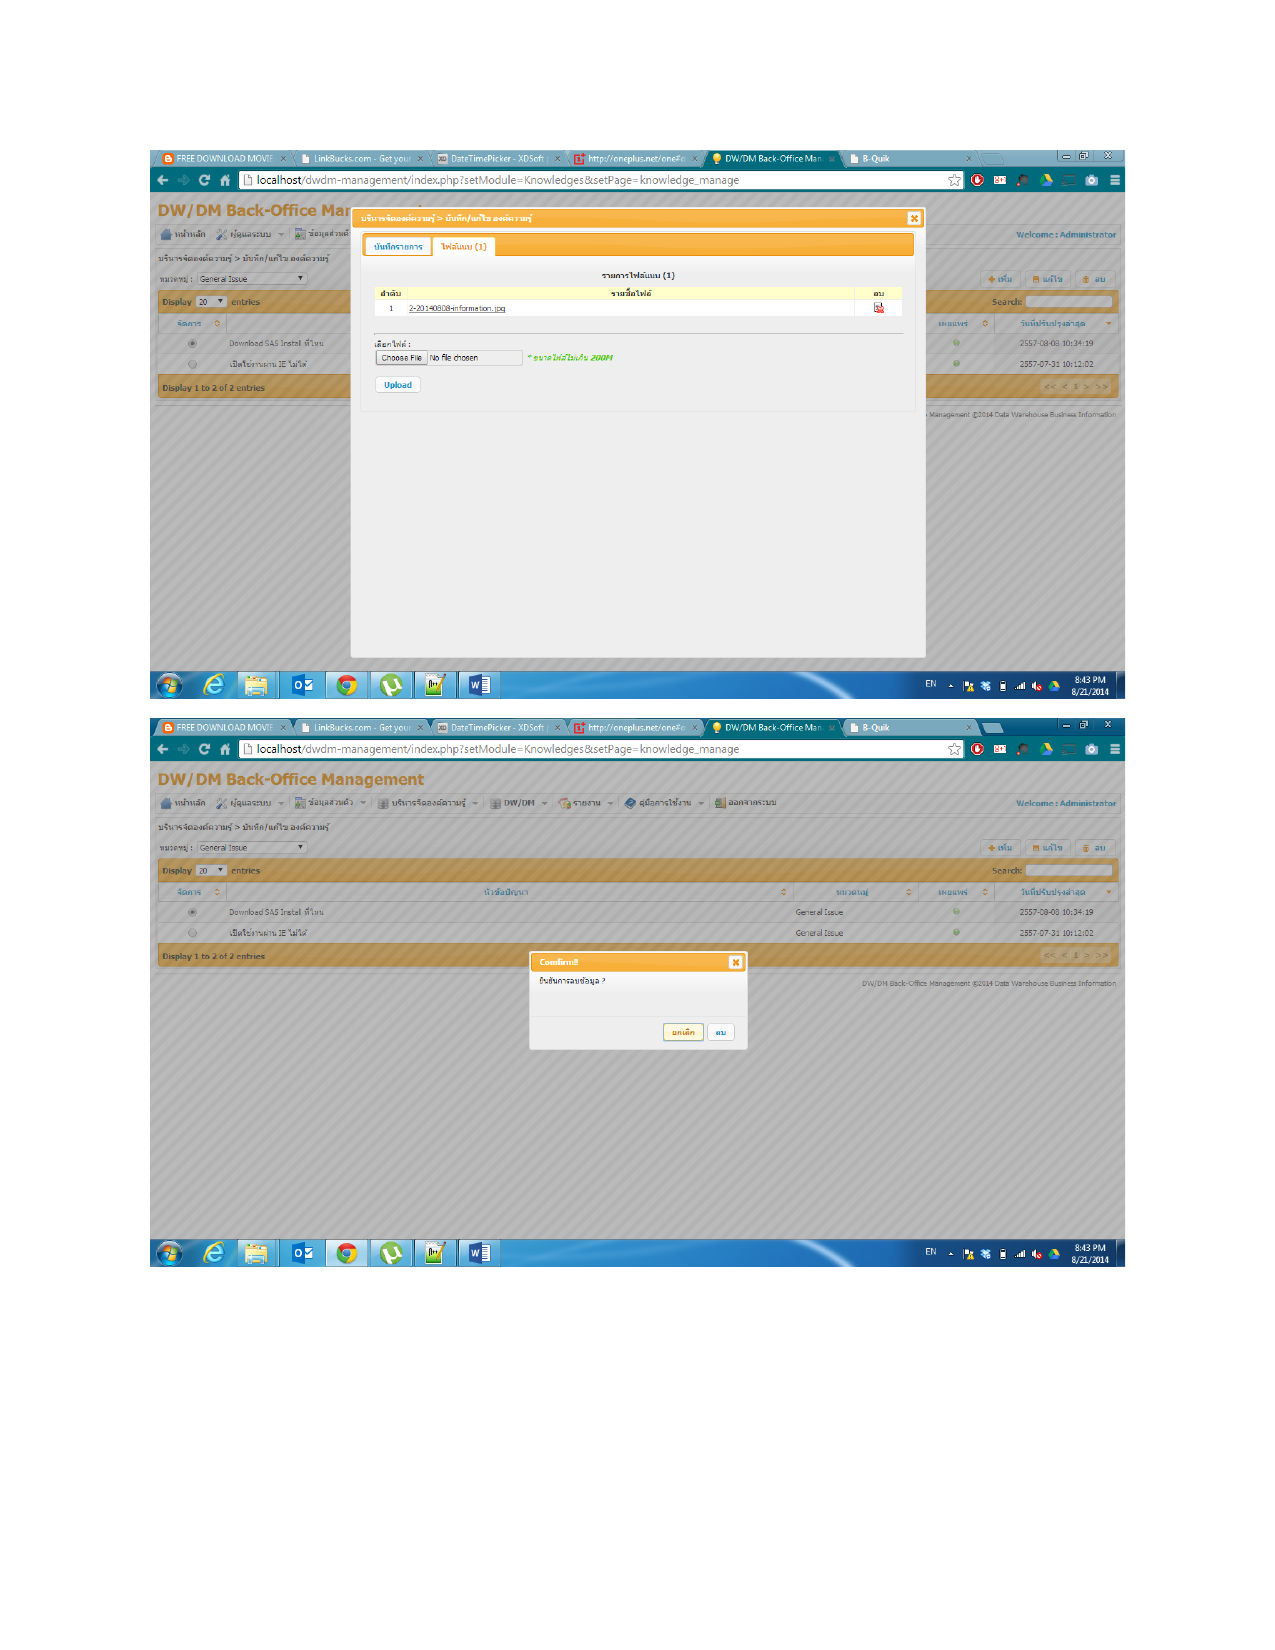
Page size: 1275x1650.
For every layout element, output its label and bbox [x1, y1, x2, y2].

picture [150, 150, 1125, 699]
picture [150, 718, 1125, 1267]
